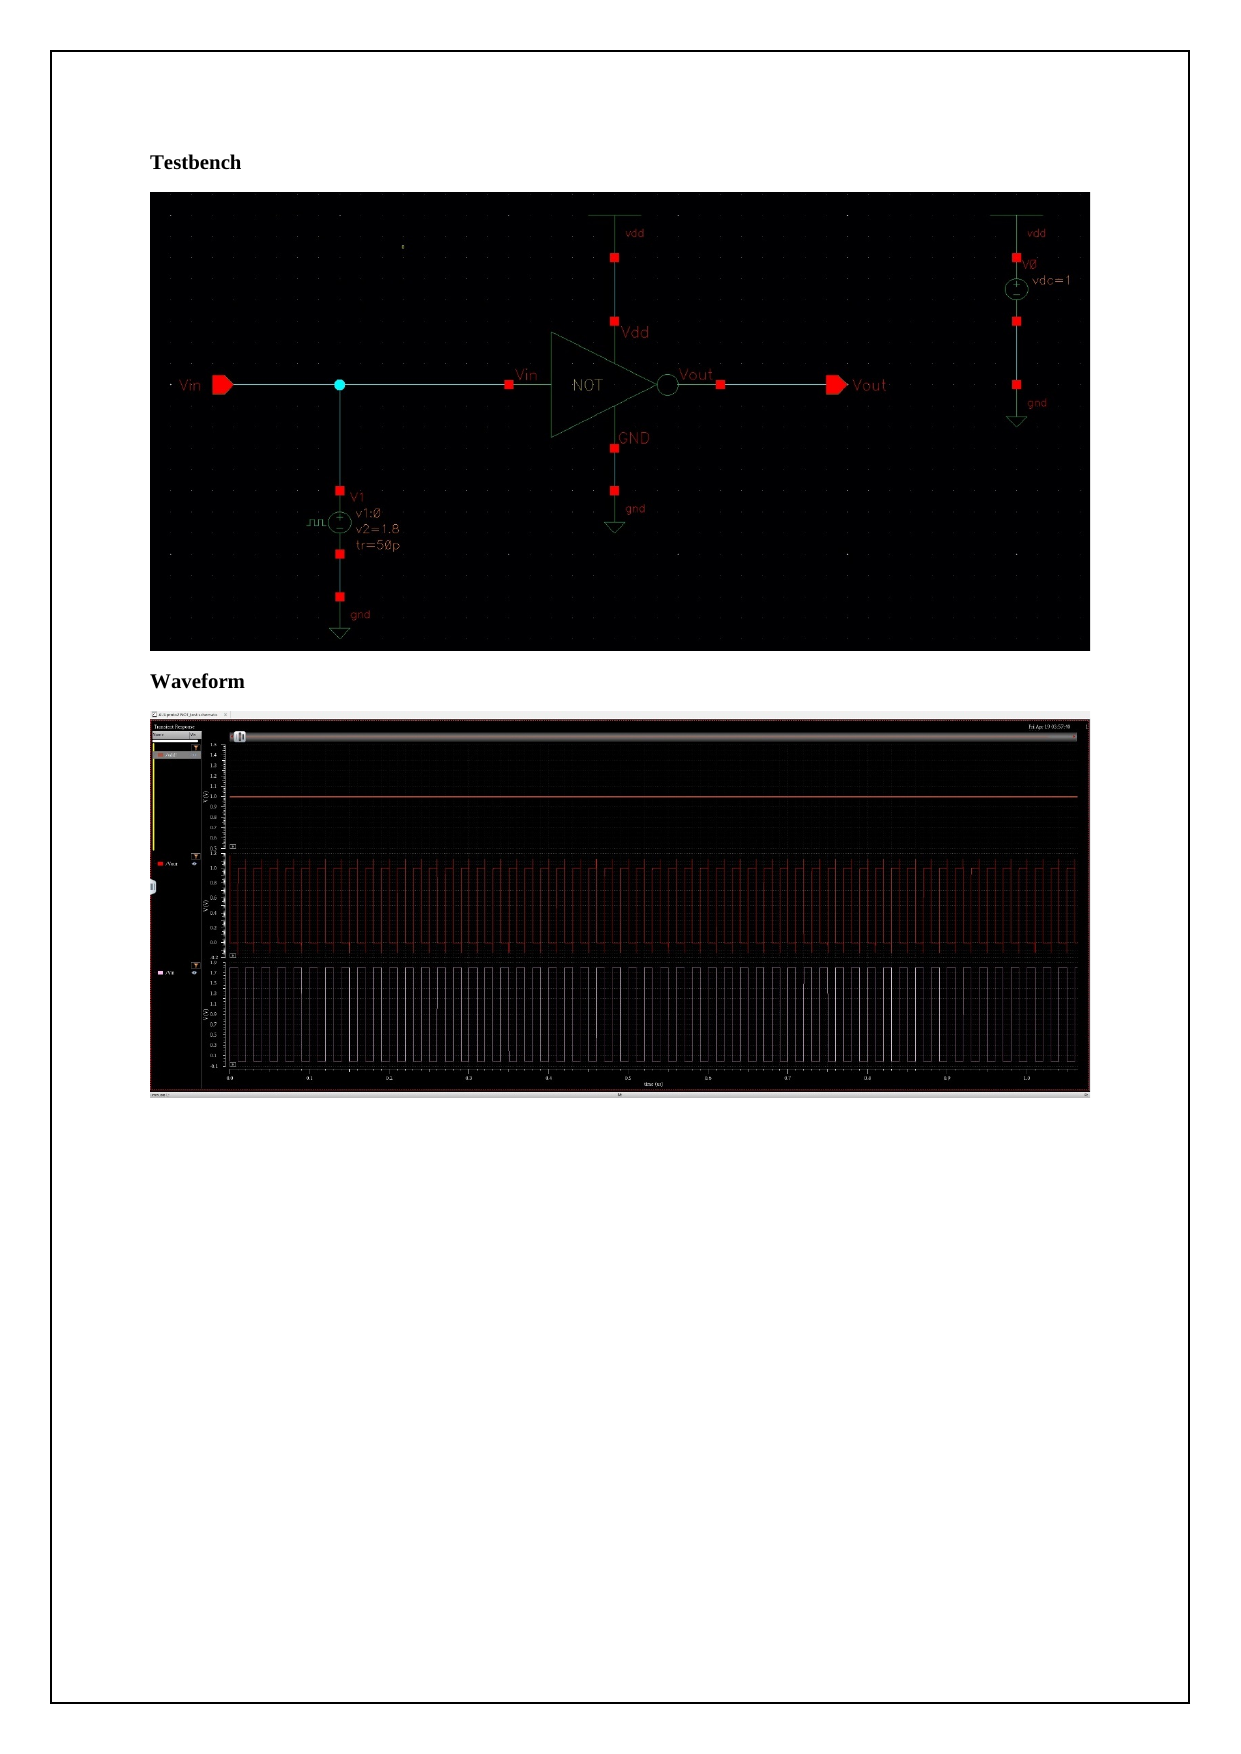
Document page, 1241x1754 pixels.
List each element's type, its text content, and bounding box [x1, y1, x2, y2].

picture [150, 192, 1091, 651]
picture [150, 711, 1091, 1098]
text Testbench [150, 150, 1090, 174]
text Waveform [150, 669, 1090, 693]
